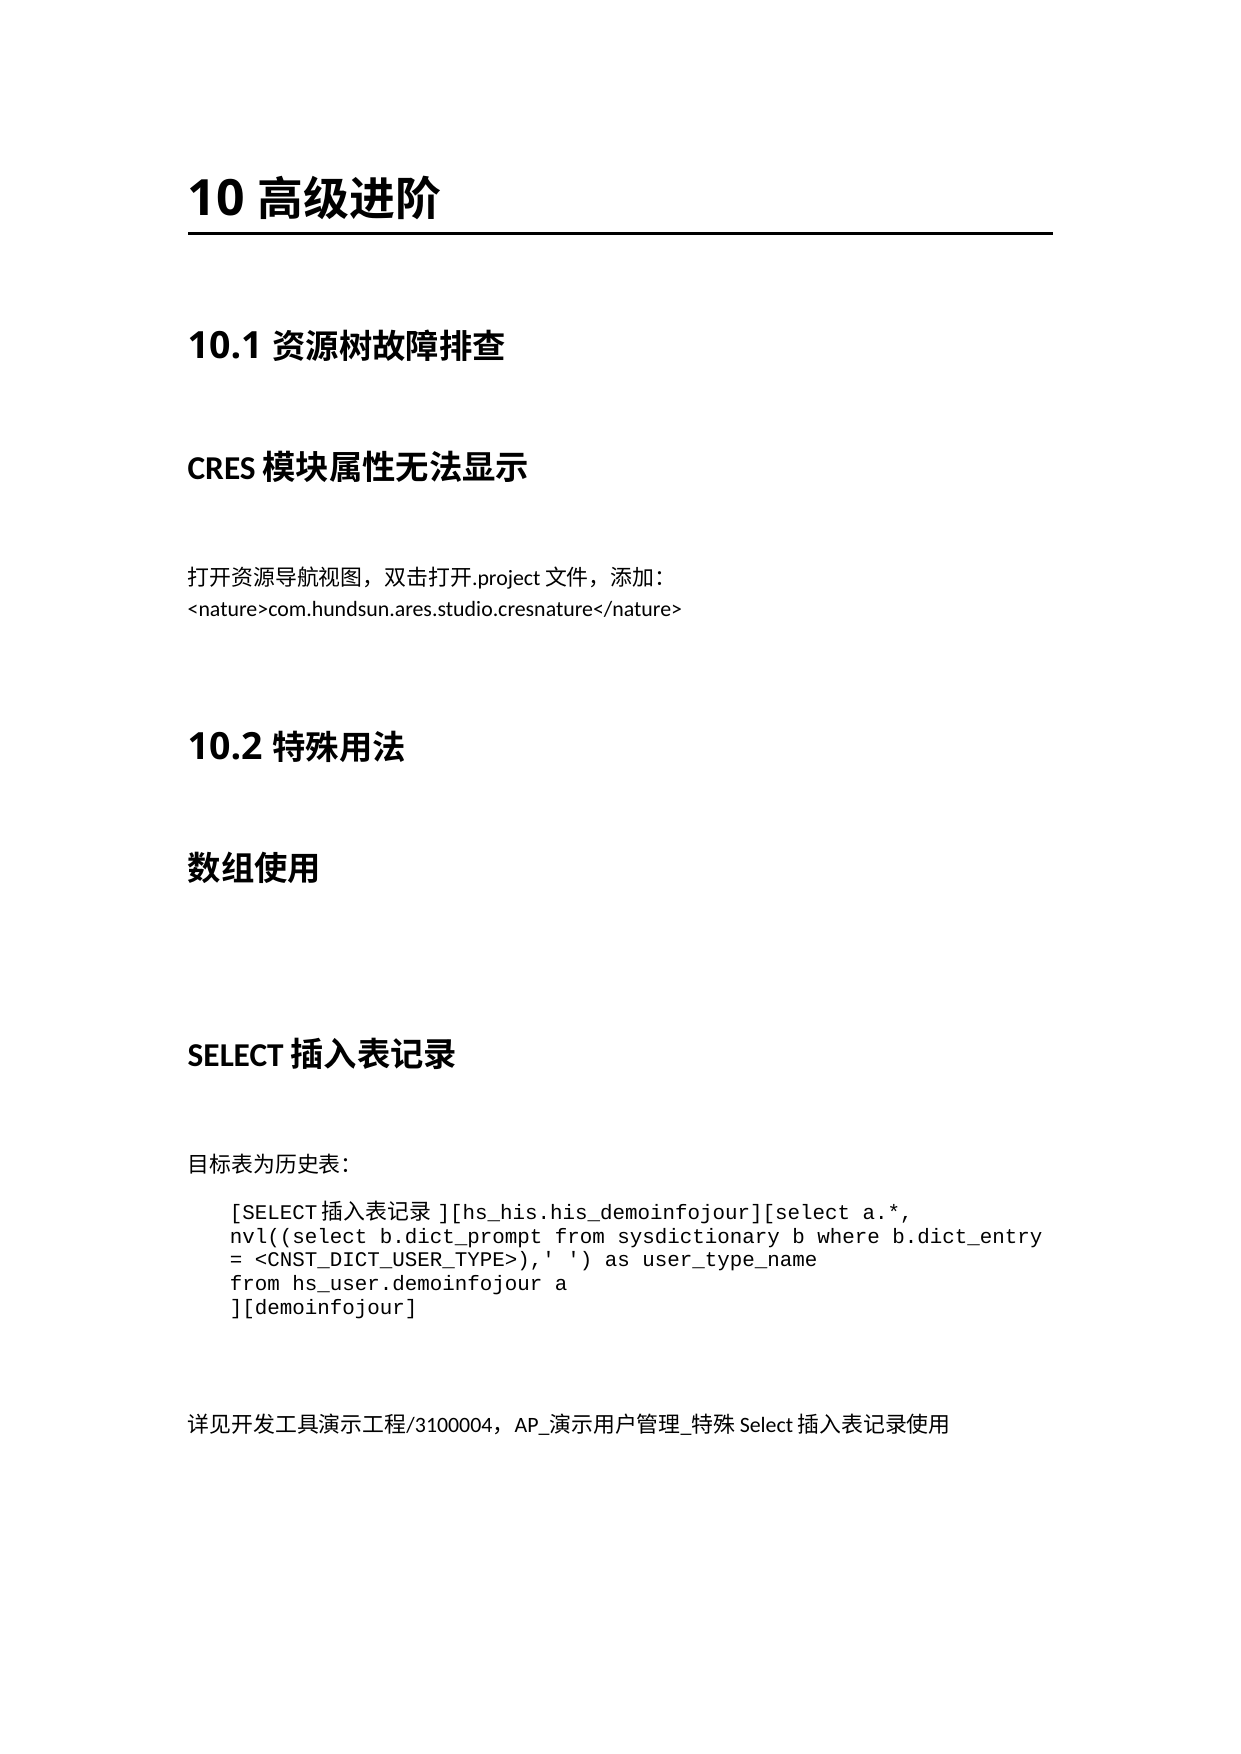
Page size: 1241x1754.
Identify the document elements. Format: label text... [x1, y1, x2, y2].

subtitle 特殊用法 [187, 719, 1053, 770]
subtitle CRES模块属性无法显示 [187, 432, 1053, 497]
subtitle 数组使用 [187, 833, 1053, 898]
text 详见开发工具演示工程/3100004，AP_演示用户管理_特殊Select插入表记录使用 [187, 1407, 1053, 1439]
subtitle SELECT插入表记录 [187, 1020, 1053, 1085]
text <nature>com.hundsun.ares.studio.cresnature</nature> [187, 592, 1053, 624]
text 打开资源导航视图，双击打开.project文件，添加： [187, 559, 1053, 592]
subtitle 高级进阶 [187, 162, 1053, 235]
text 目标表为历史表： [187, 1147, 1053, 1179]
subtitle 资源树故障排查 [187, 319, 1053, 370]
